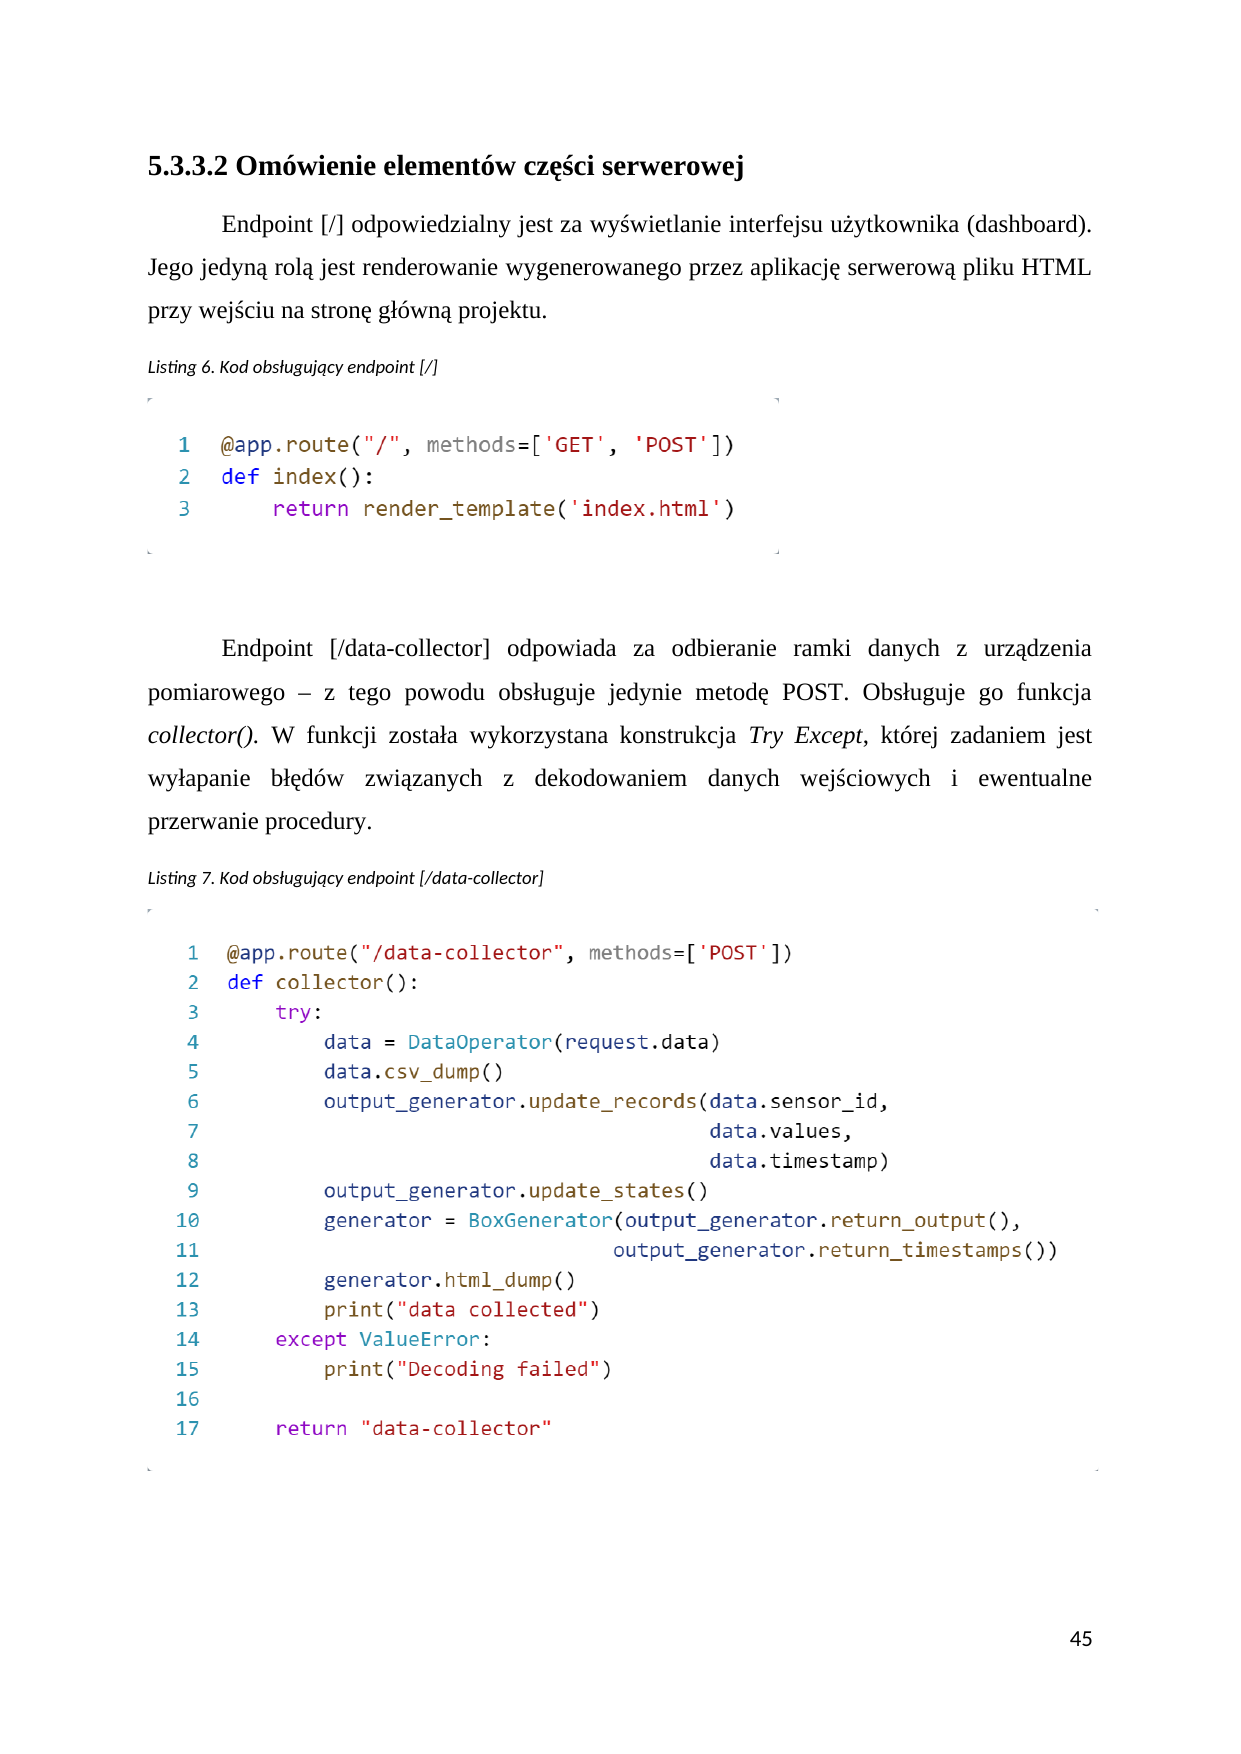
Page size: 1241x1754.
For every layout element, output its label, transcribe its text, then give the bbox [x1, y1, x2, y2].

text Listing 7. Kod obsługujący endpoint [/data-collector] [148, 866, 1093, 889]
subtitle 5.3.3.2 Omówienie elementów części serwerowej [148, 148, 1093, 181]
text Listing 6. Kod obsługujący endpoint [/] [148, 355, 1093, 378]
text Endpoint [/data-collector] odpowiada za odbieranie ramki danych z urządzenia pomiarowego – z tego powodu obsługuje jedynie metodę POST. Obsługuje go funkcja collector(). W funkcji została wykorzystana konstrukcja Try Except, której zadaniem jest wyłapanie błędów związanych z dekodowaniem danych wejściowych i ewentualne przerwanie procedury. [148, 633, 1093, 835]
picture [147, 909, 1099, 1471]
text Endpoint [/] odpowiedzialny jest za wyświetlanie interfejsu użytkownika (dashboard). Jego jedyną rolą jest renderowanie wygenerowanego przez aplikację serwerową pliku HTML przy wejściu na stronę główną projektu. [148, 209, 1093, 324]
picture [147, 398, 779, 554]
